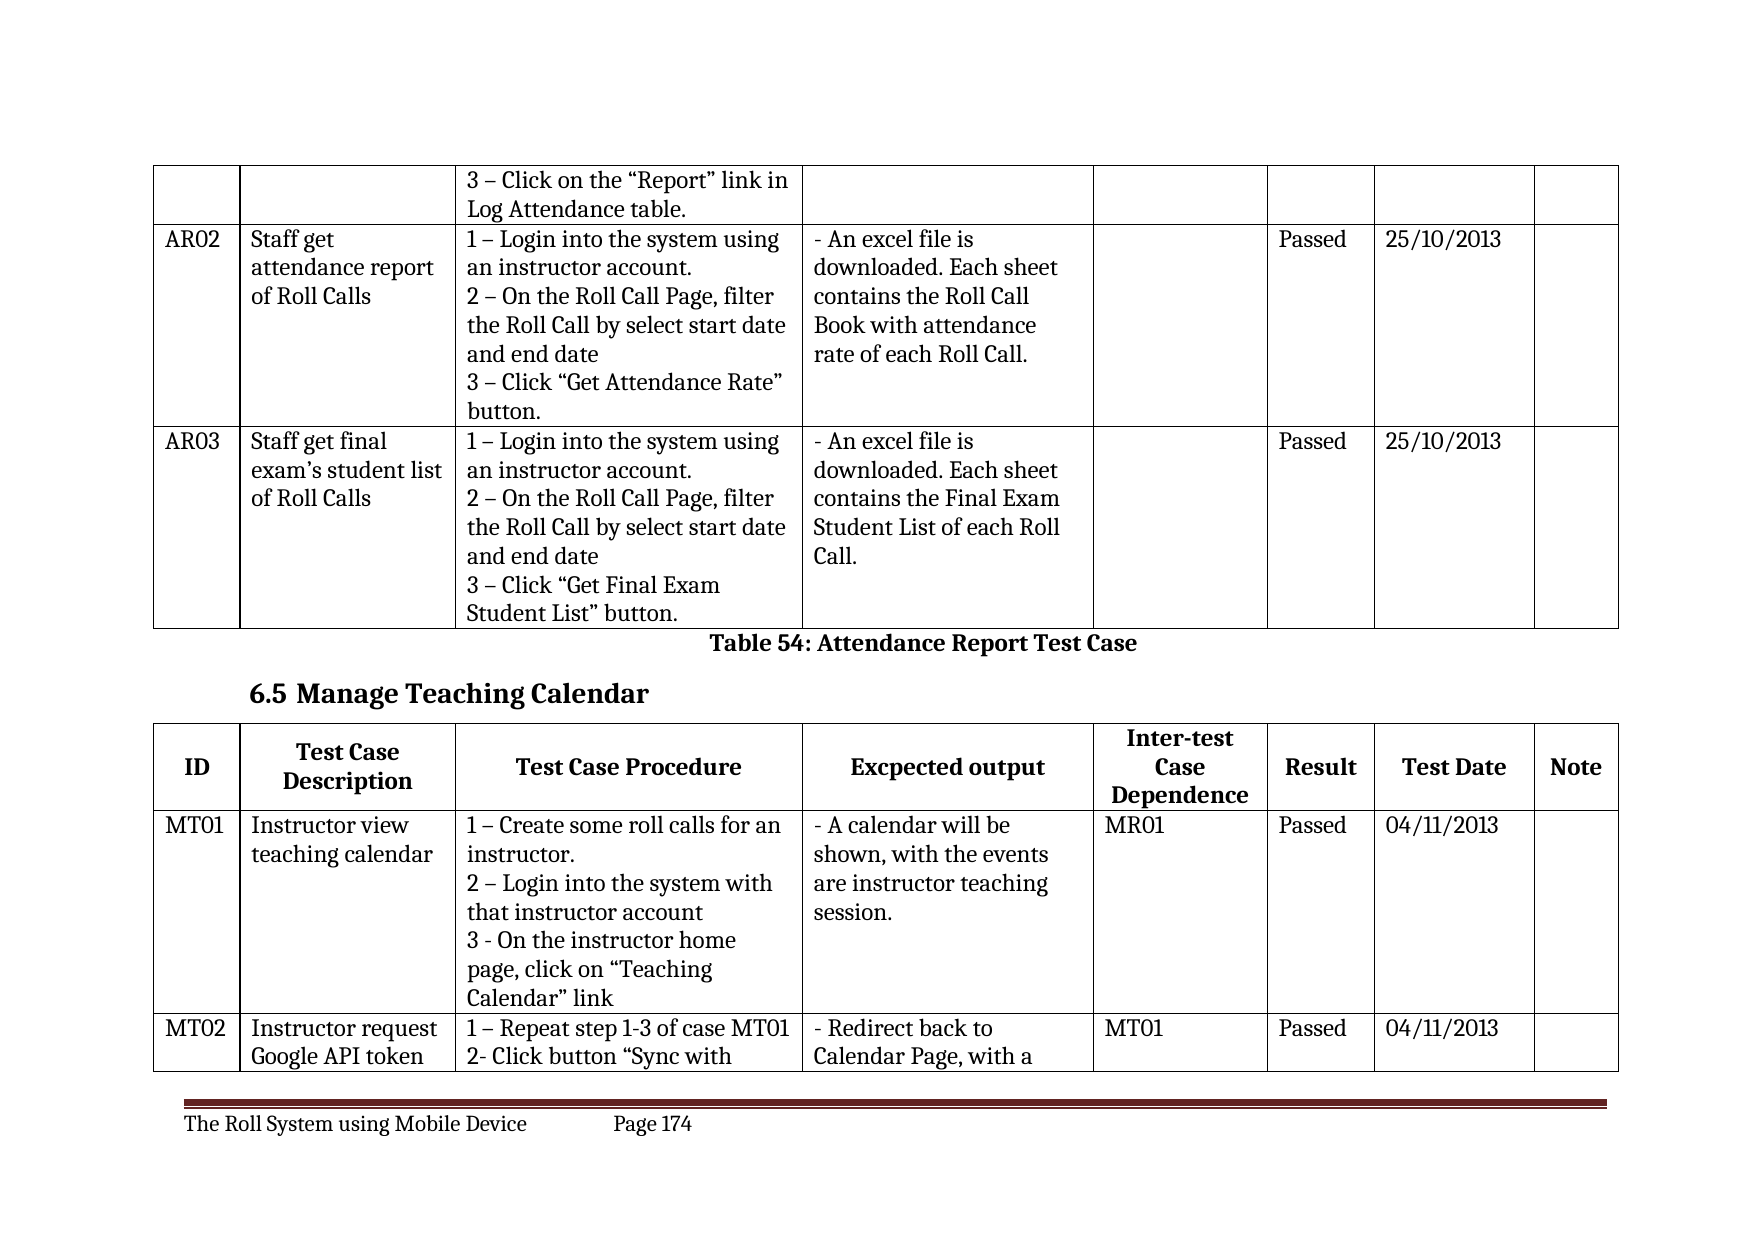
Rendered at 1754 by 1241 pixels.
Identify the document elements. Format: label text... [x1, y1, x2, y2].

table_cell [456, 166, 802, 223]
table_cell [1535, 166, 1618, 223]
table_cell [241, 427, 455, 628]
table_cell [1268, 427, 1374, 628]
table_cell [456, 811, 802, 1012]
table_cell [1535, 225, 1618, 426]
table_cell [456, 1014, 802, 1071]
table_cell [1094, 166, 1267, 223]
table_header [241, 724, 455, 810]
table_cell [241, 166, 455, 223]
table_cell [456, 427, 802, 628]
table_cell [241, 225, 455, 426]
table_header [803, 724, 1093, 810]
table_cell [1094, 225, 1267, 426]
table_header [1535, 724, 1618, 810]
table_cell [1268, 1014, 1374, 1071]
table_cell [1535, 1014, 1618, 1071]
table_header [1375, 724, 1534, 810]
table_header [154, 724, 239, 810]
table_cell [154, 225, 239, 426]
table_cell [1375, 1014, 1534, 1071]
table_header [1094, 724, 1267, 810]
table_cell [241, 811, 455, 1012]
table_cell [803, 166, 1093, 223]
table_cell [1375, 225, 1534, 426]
subtitle Manage Teaching Calendar [249, 677, 1607, 710]
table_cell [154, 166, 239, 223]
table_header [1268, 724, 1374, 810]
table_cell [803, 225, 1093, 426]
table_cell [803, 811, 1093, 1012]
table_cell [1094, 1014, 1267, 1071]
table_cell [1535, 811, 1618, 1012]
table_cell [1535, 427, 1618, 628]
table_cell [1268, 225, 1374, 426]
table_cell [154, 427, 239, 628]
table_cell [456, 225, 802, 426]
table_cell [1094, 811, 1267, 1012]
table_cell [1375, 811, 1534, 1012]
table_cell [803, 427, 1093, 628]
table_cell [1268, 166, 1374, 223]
list Table 54: Attendance Report Test Case [240, 629, 1607, 658]
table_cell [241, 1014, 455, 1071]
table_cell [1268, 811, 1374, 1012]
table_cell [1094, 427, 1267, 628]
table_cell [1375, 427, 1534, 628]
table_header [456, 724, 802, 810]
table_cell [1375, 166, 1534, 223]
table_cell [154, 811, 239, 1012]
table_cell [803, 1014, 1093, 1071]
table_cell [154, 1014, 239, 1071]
